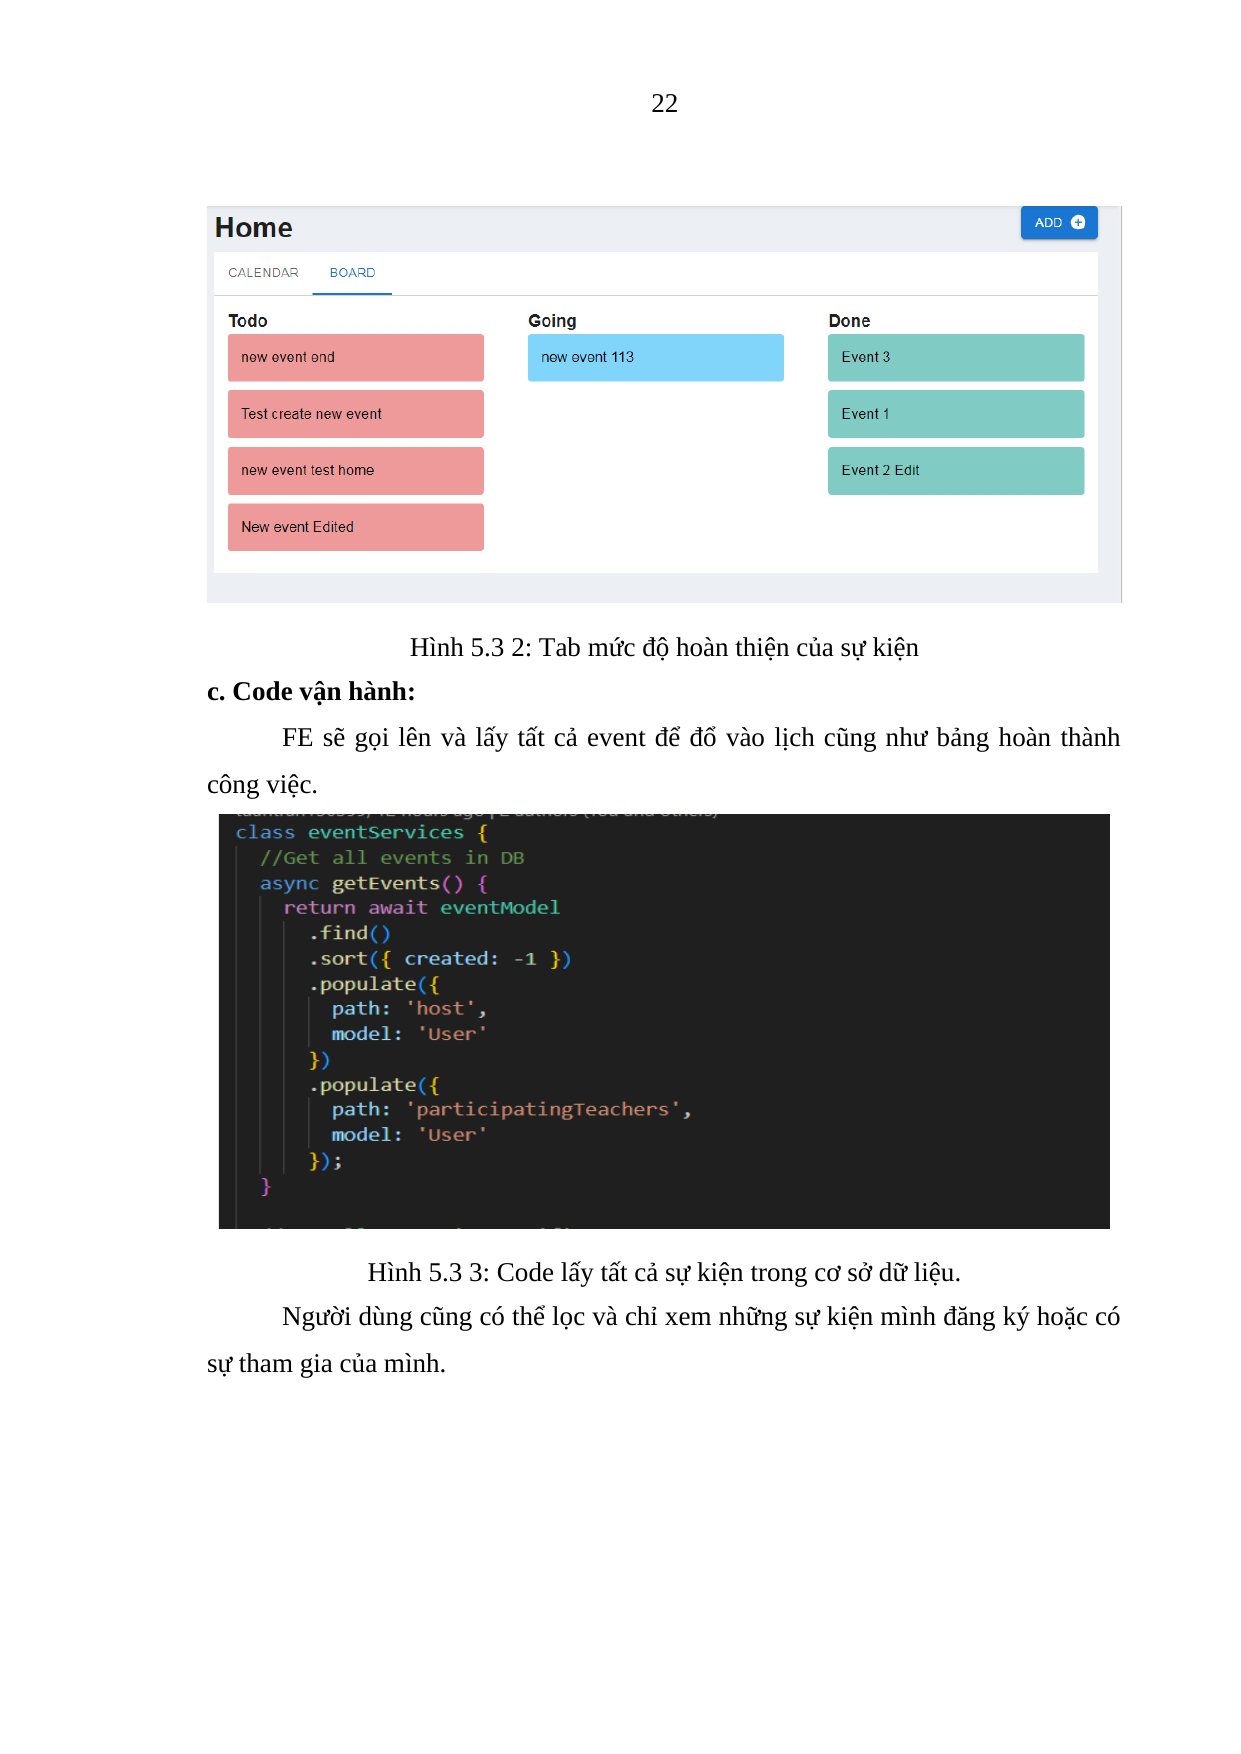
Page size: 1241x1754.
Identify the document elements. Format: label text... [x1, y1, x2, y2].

text c. Code vận hành: [207, 675, 1122, 706]
text Người dùng cũng có thể lọc và chỉ xem những sự kiện mình đăng ký hoặc có sự tham gia của mình. [207, 1300, 1122, 1378]
text Hình 5.3 3: Code lấy tất cả sự kiện trong cơ sở dữ liệu. [207, 1256, 1122, 1288]
picture [206, 206, 1123, 603]
text FE sẽ gọi lên và lấy tất cả event để đổ vào lịch cũng như bảng hoàn thành công việc. [207, 721, 1122, 799]
text Hình 5.3 2: Tab mức độ hoàn thiện của sự kiện [207, 631, 1122, 662]
picture [218, 814, 1110, 1229]
